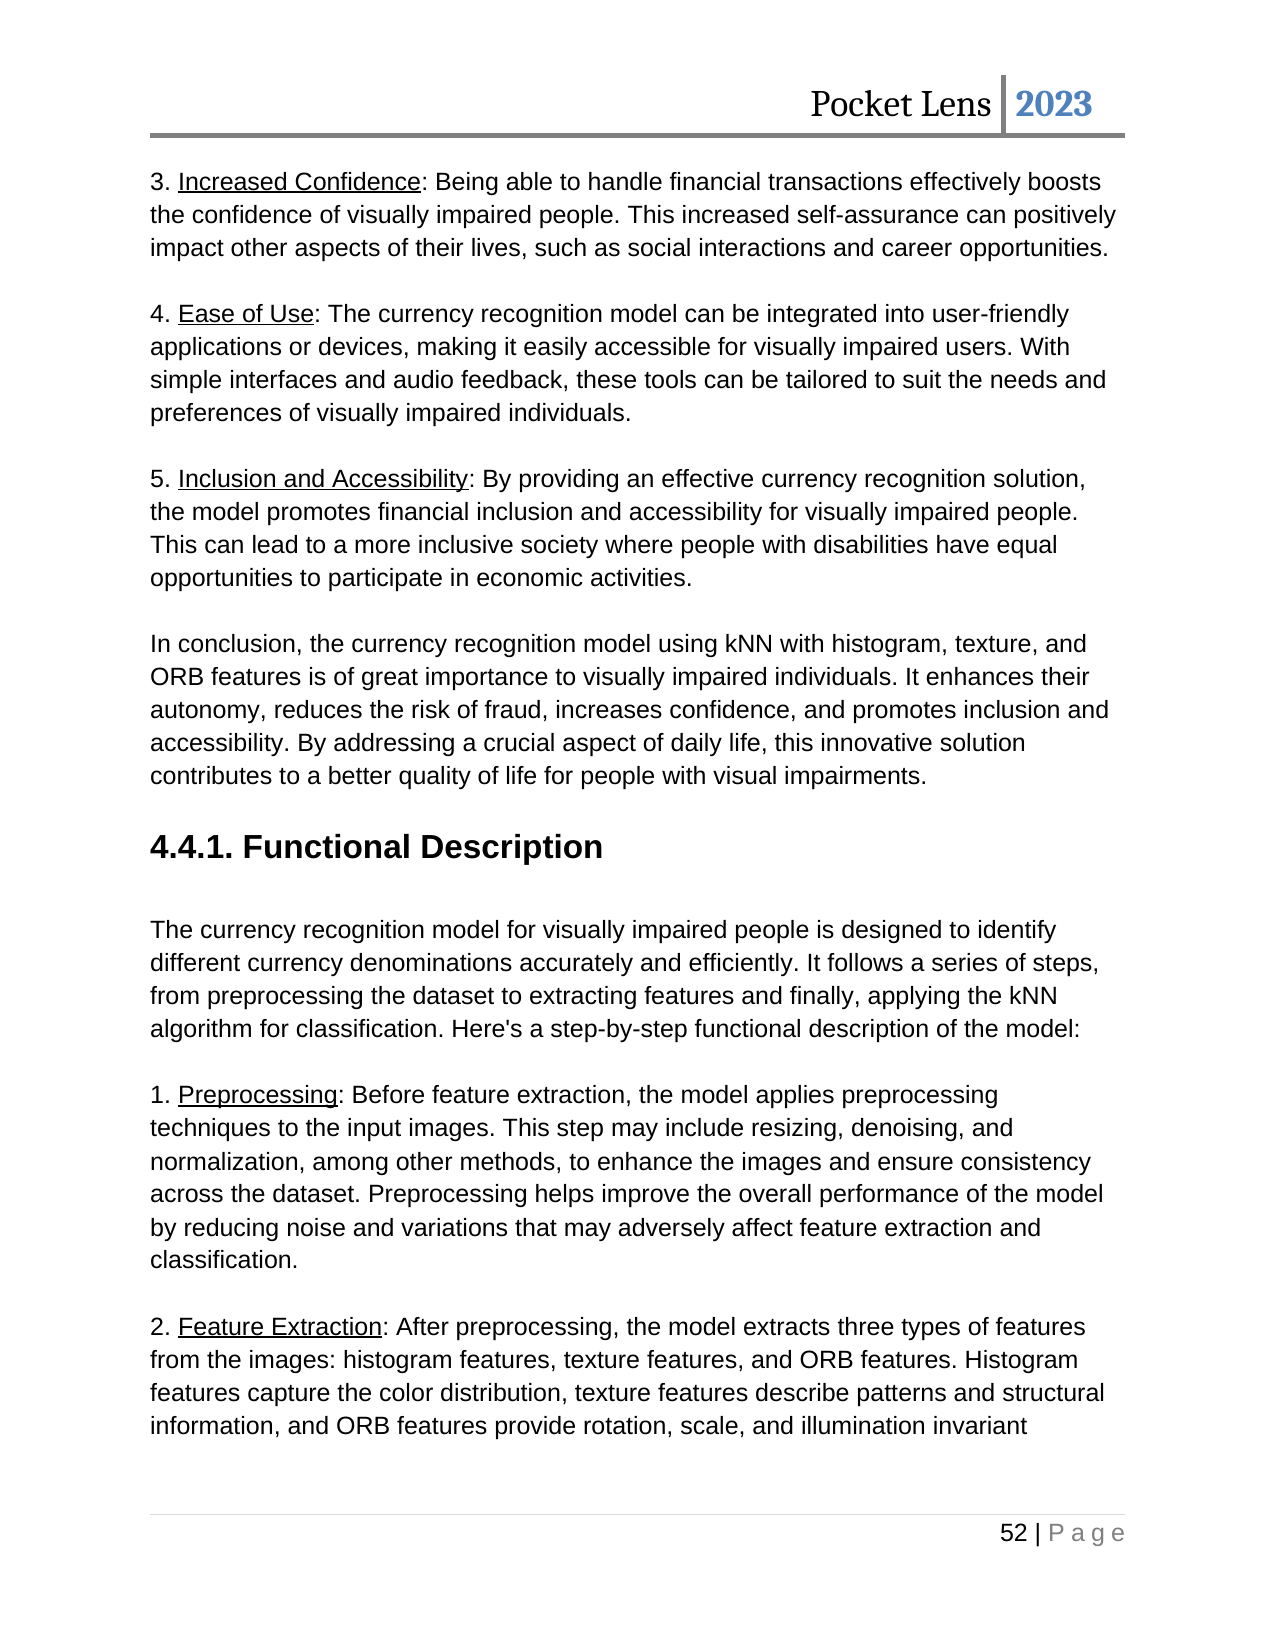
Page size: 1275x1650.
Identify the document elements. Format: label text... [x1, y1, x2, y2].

text 1. Preprocessing: Before feature extraction, the model applies preprocessing techniques to the input images. This step may include resizing, denoising, and normalization, among other methods, to enhance the images and ensure consistency across the dataset. Preprocessing helps improve the overall performance of the model by reducing noise and variations that may adversely affect feature extraction and classification. [150, 1080, 1125, 1274]
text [150, 1312, 1125, 1439]
text In conclusion, the currency recognition model using kNN with histogram, texture, and ORB features is of great importance to visually impaired individuals. It enhances their autonomy, reduces the risk of fraud, increases confidence, and promotes inclusion and accessibility. By addressing a crucial aspect of daily life, this innovative solution contributes to a better quality of life for people with visual impairments. [150, 629, 1125, 790]
text 5. Inclusion and Accessibility: By providing an effective currency recognition solution, the model promotes financial inclusion and accessibility for visually impaired people. This can lead to a more inclusive society where people with disabilities have equal opportunities to participate in economic activities. [150, 464, 1125, 592]
text 4. Ease of Use: The currency recognition model can be integrated into user-friendly applications or devices, making it easily accessible for visually impaired users. With simple interfaces and audio feedback, these tools can be tailored to suit the needs and preferences of visually impaired individuals. [150, 299, 1125, 426]
text The currency recognition model for visually impaired people is designed to identify different currency denominations accurately and efficiently. It follows a series of steps, from preprocessing the dataset to extracting features and finally, applying the kNN algorithm for classification. Here's a step-by-step functional description of the model: [150, 915, 1125, 1043]
text 4.4.1. Functional Description [150, 827, 1125, 865]
text 3. Increased Confidence: Being able to handle financial transactions effectively boosts the confidence of visually impaired people. This increased self-assurance can positively impact other aspects of their lives, such as social interactions and career opportunities. [150, 167, 1125, 261]
